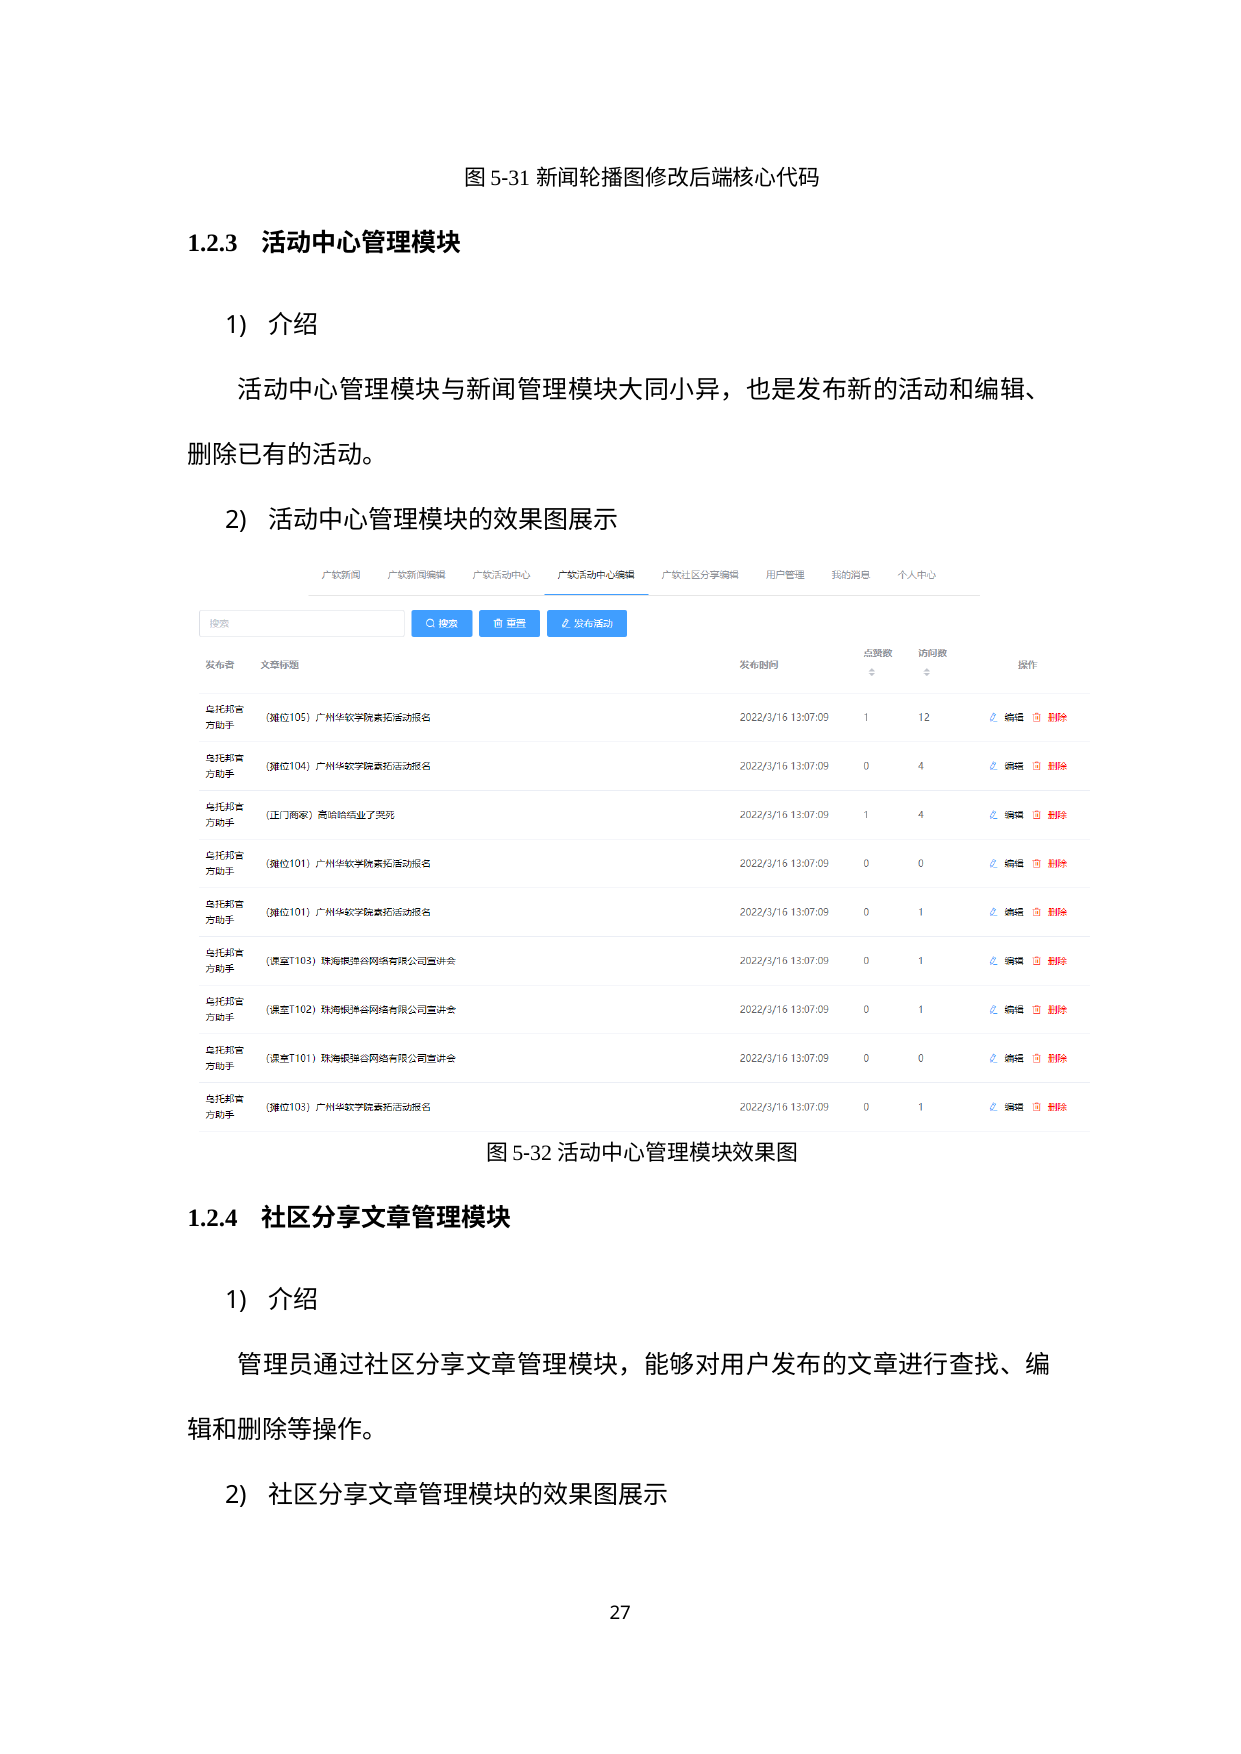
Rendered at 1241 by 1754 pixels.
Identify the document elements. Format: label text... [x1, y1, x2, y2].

picture [187, 549, 1097, 1132]
text 图5-31 新闻轮播图修改后端核心代码 [187, 160, 1053, 192]
subtitle 活动中心管理模块 [187, 208, 1053, 273]
text 活动中心管理模块与新闻管理模块大同小异，也是发布新的活动和编辑、删除已有的活动。 [187, 355, 1053, 485]
list 介绍 [225, 290, 1053, 355]
text 图5-32 活动中心管理模块效果图 [187, 1135, 1053, 1167]
list 社区分享文章管理模块的效果图展示 [225, 1460, 1053, 1525]
list 活动中心管理模块的效果图展示 [225, 485, 1053, 549]
text 管理员通过社区分享文章管理模块，能够对用户发布的文章进行查找、编辑和删除等操作。 [187, 1330, 1053, 1460]
subtitle 社区分享文章管理模块 [187, 1183, 1053, 1248]
list 介绍 [225, 1265, 1053, 1330]
